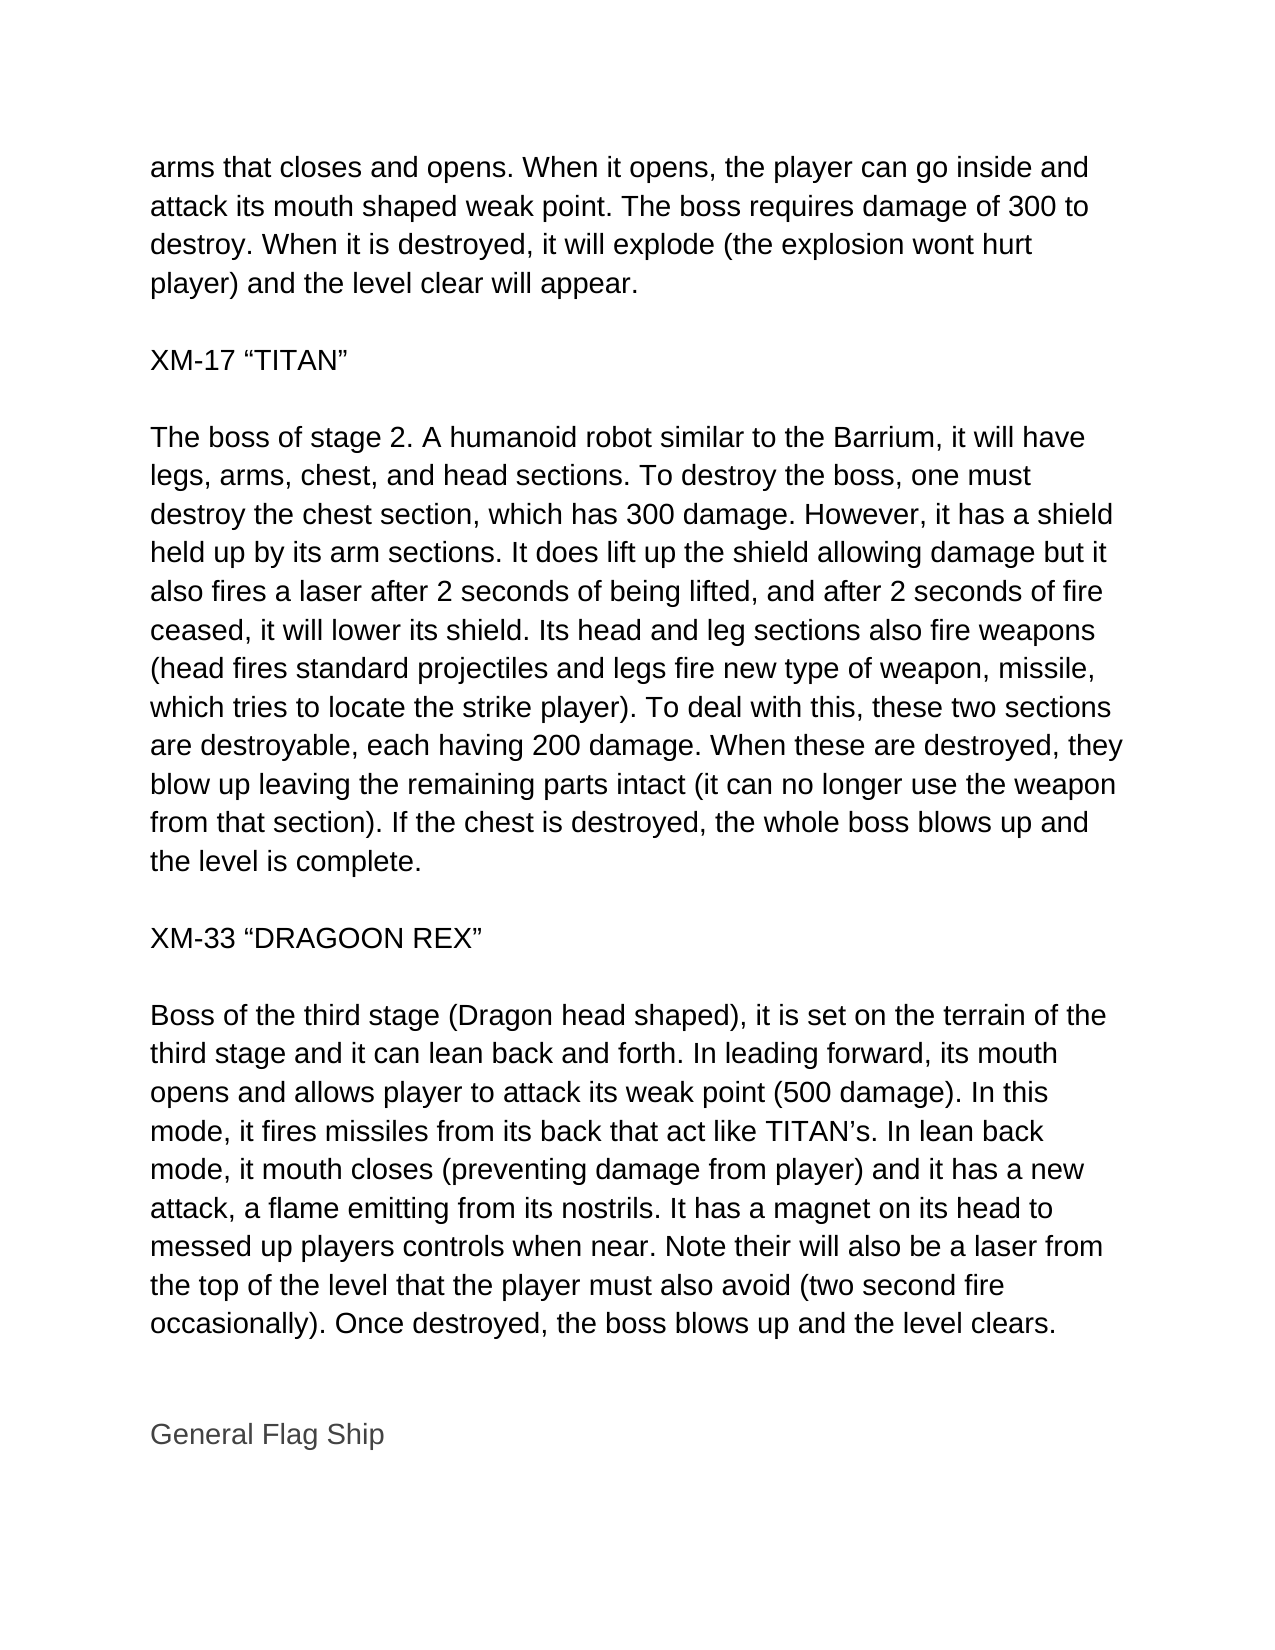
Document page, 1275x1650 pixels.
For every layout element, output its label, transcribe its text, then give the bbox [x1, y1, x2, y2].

subtitle General Flag Ship [150, 1417, 1125, 1450]
text XM-17 “TITAN” [150, 343, 1125, 376]
text Boss of the third stage (Dragon head shaped), it is set on the terrain of the third stage and it can lean back and forth. In leading forward, its mouth opens and allows player to attack its weak point (500 damage). In this mode, it fires missiles from its back that act like TITAN’s. In lean back mode, it mouth closes (preventing damage from player) and it has a new attack, a flame emitting from its nostrils. It has a magnet on its head to messed up players controls when near. Note their will also be a laser from the top of the level that the player must also avoid (two second fire occasionally). Once destroyed, the boss blows up and the level clears. [150, 998, 1125, 1340]
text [150, 150, 1125, 299]
text XM-33 “DRAGOON REX” [150, 921, 1125, 954]
text The boss of stage 2. A humanoid robot similar to the Barrium, it will have legs, arms, chest, and head sections. To destroy the boss, one must destroy the chest section, which has 300 damage. However, it has a shield held up by its arm sections. It does lift up the shield allowing damage but it also fires a laser after 2 seconds of being lifted, and after 2 seconds of fire ceased, it will lower its shield. Its head and leg sections also fire weapons (head fires standard projectiles and legs fire new type of weapon, missile, which tries to locate the strike player). To deal with this, these two sections are destroyable, each having 200 damage. When these are destroyed, they blow up leaving the remaining parts intact (it can no longer use the weapon from that section). If the chest is destroyed, the whole boss blows up and the level is complete. [150, 420, 1125, 877]
